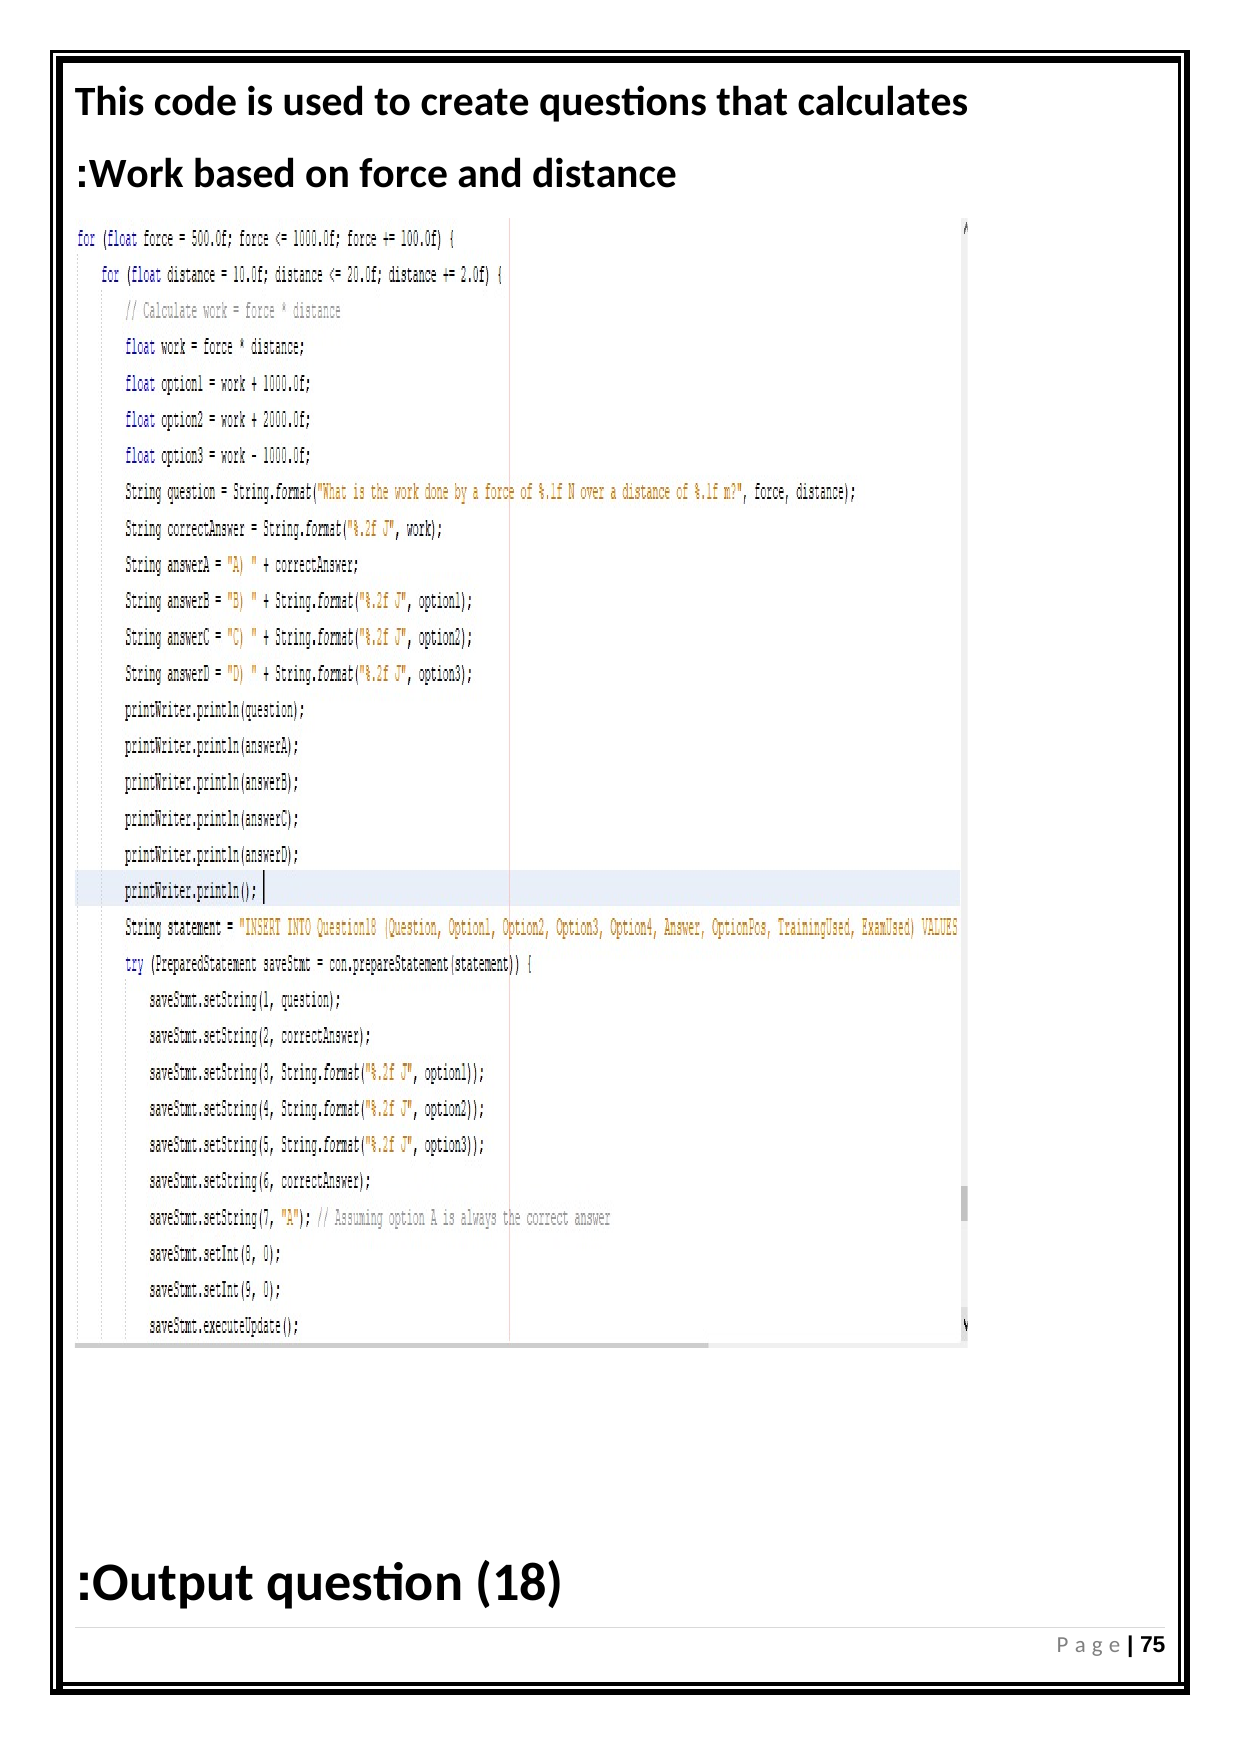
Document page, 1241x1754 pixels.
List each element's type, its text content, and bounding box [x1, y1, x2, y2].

picture [74, 218, 968, 1348]
text Work based on force and distance: [75, 147, 1165, 197]
text This code is used to create questions that calculates [75, 75, 1165, 126]
text Output question (18): [75, 1548, 1165, 1614]
